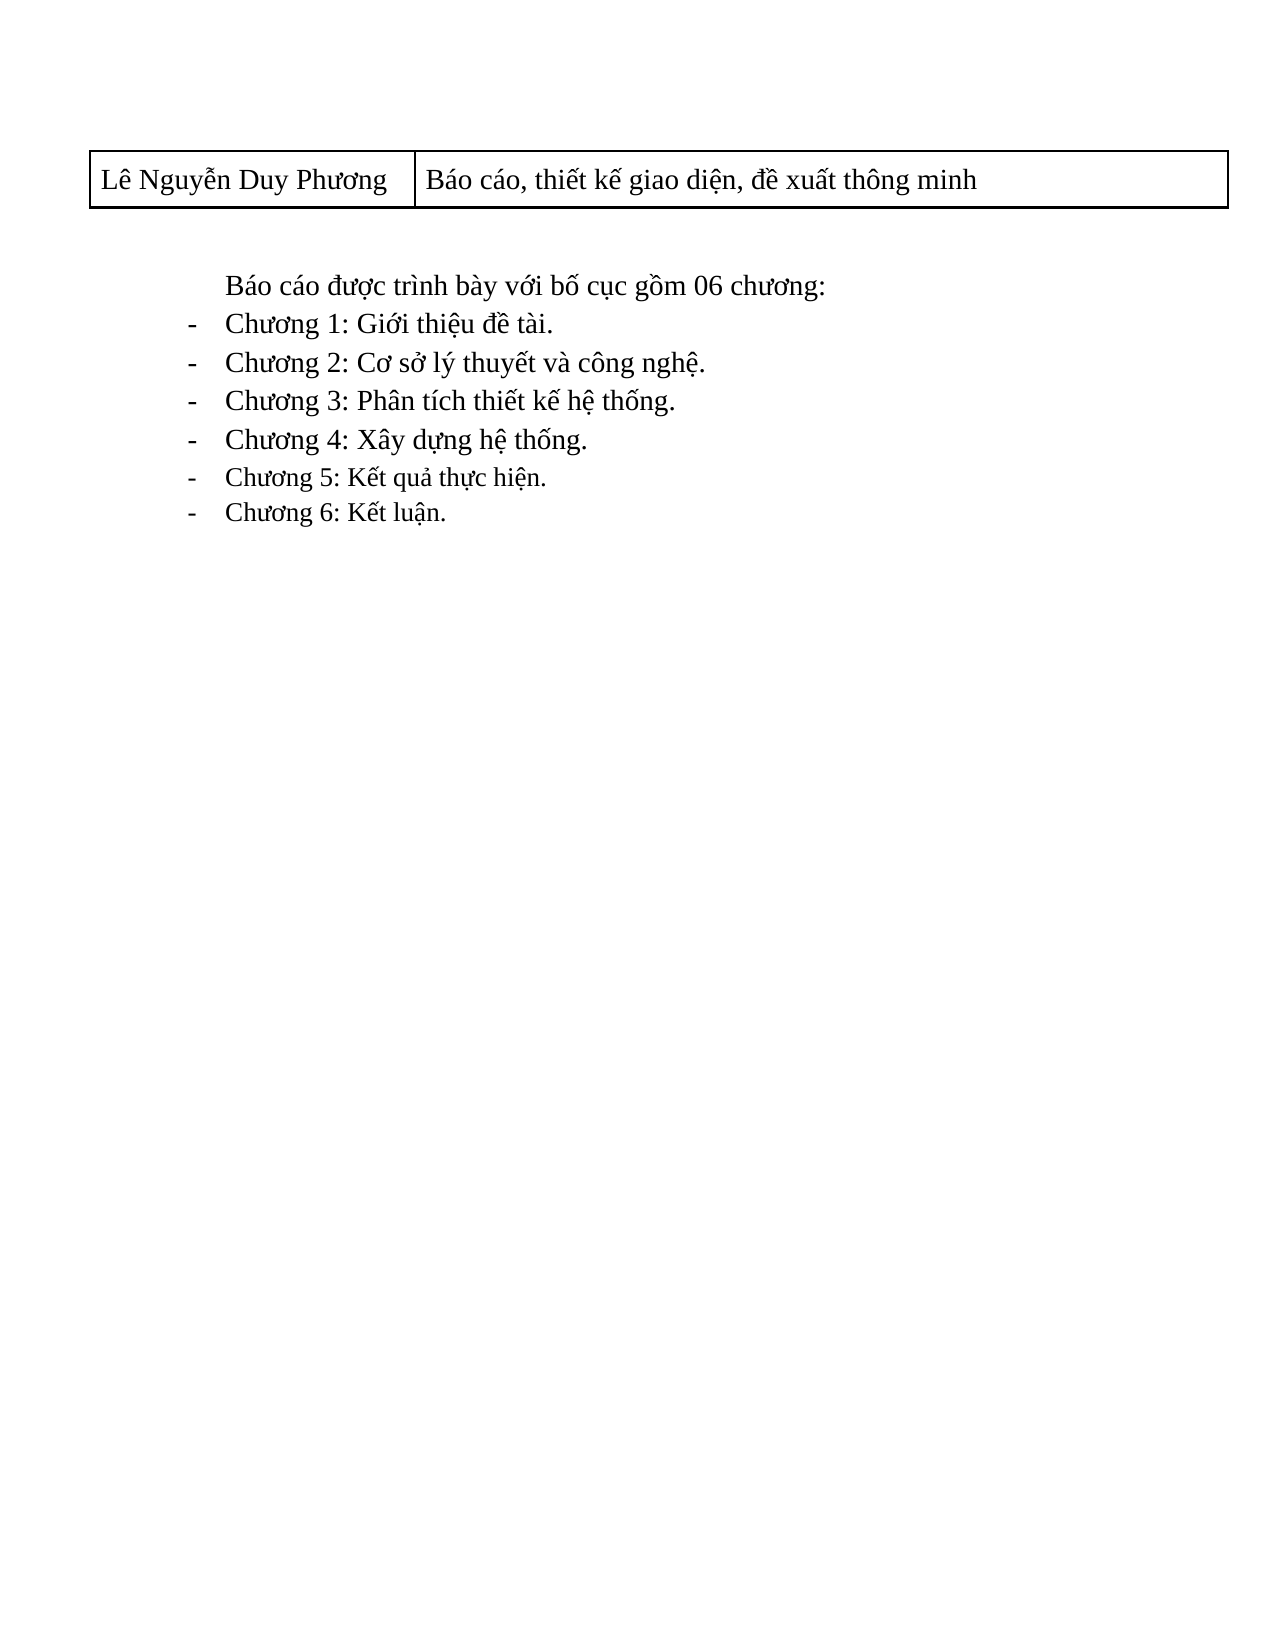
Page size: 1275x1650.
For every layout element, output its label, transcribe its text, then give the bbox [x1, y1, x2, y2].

table_cell Báo cáo, thiết kế giao diện, đề xuất thông minh [416, 152, 1227, 206]
list Chương 3: Phân tích thiết kế hệ thống. [187, 383, 1125, 417]
table_cell Lê Nguyễn Duy Phương [91, 152, 414, 206]
list Chương 6: Kết luận. [187, 496, 1125, 527]
list Chương 5: Kết quả thực hiện. [187, 461, 1125, 492]
list Chương 2: Cơ sở lý thuyết và công nghệ. [187, 345, 1125, 378]
list Chương 1: Giới thiệu đề tài. [187, 306, 1125, 340]
text Báo cáo được trình bày với bố cục gồm 06 chương: [150, 268, 1125, 301]
list Chương 4: Xây dựng hệ thống. [187, 422, 1125, 456]
